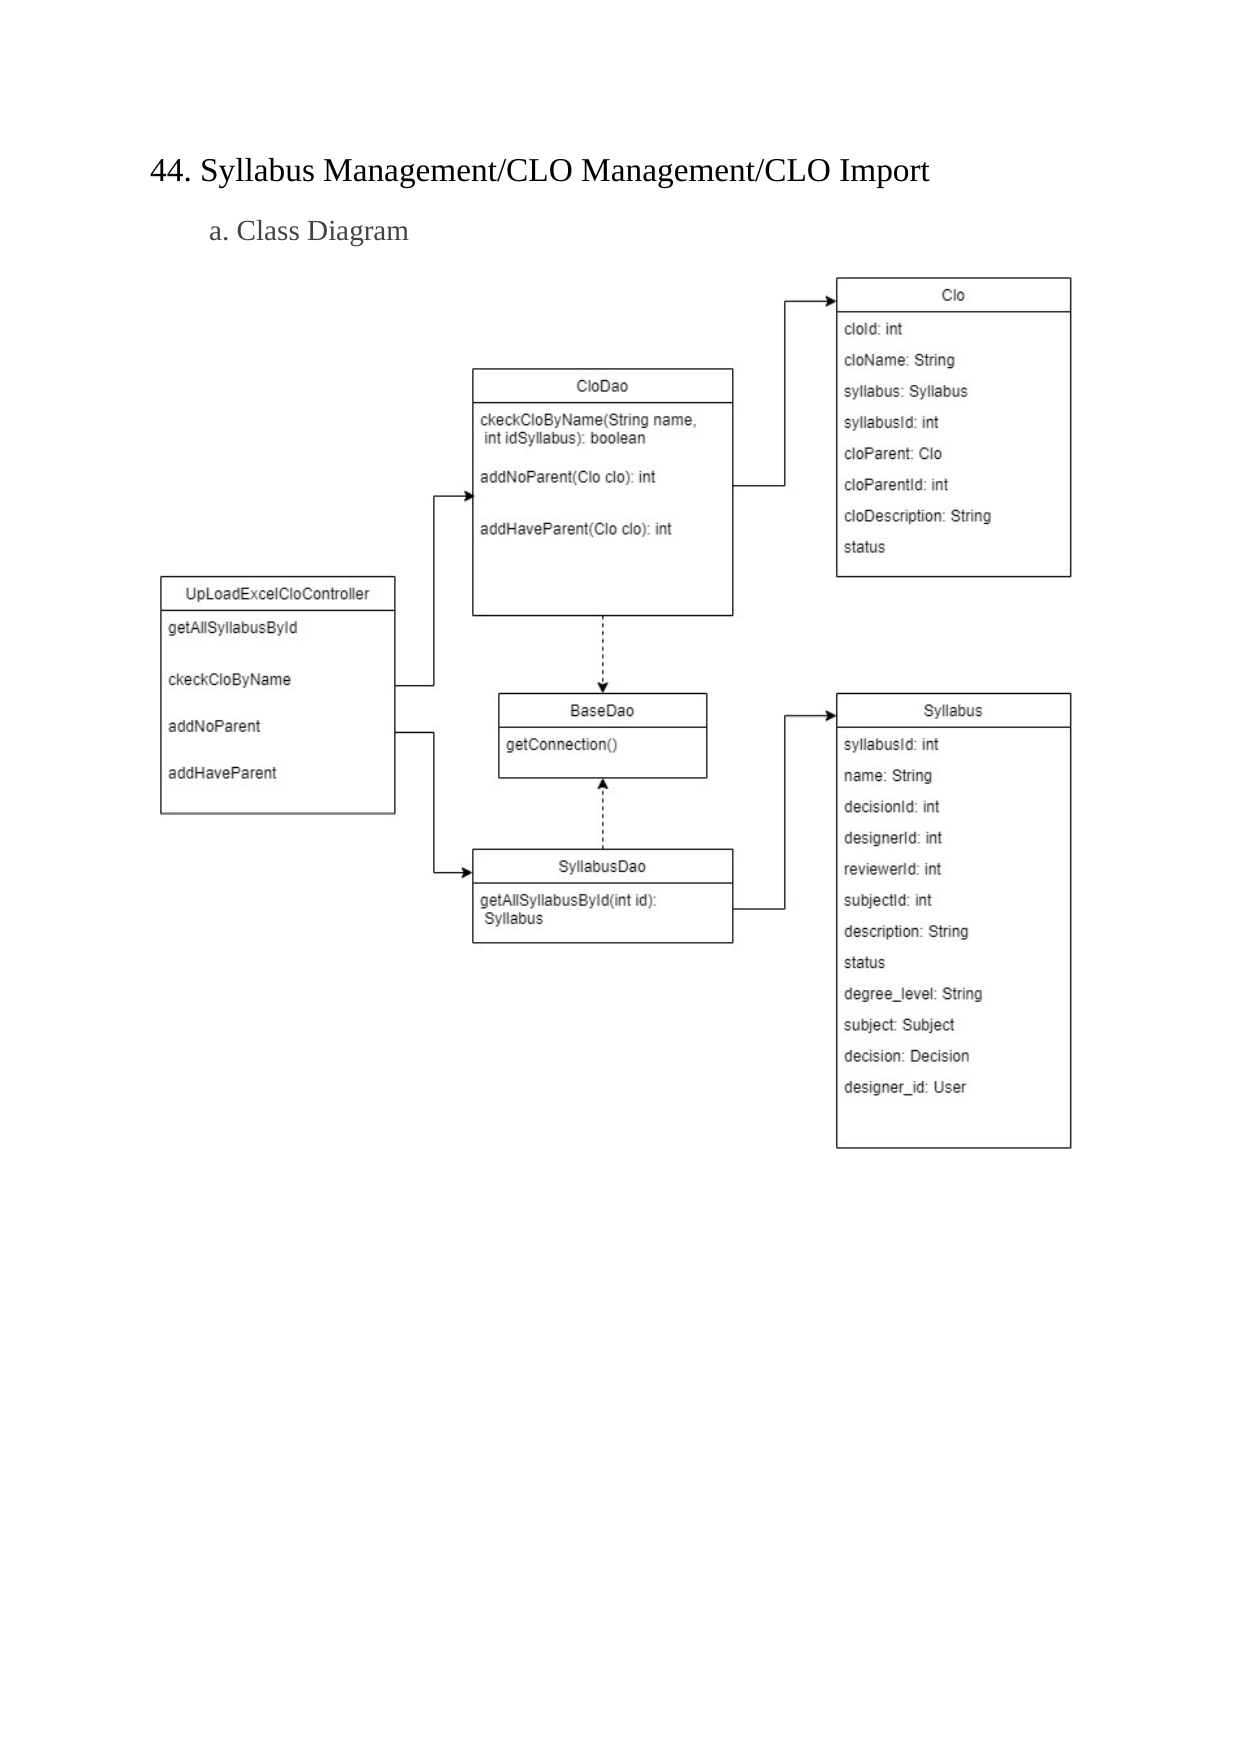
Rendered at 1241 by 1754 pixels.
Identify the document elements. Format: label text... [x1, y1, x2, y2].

subtitle a. Class Diagram [209, 213, 1090, 247]
subtitle 44. Syllabus Management/CLO Management/CLO Import [150, 150, 1090, 188]
picture [150, 271, 1091, 1176]
